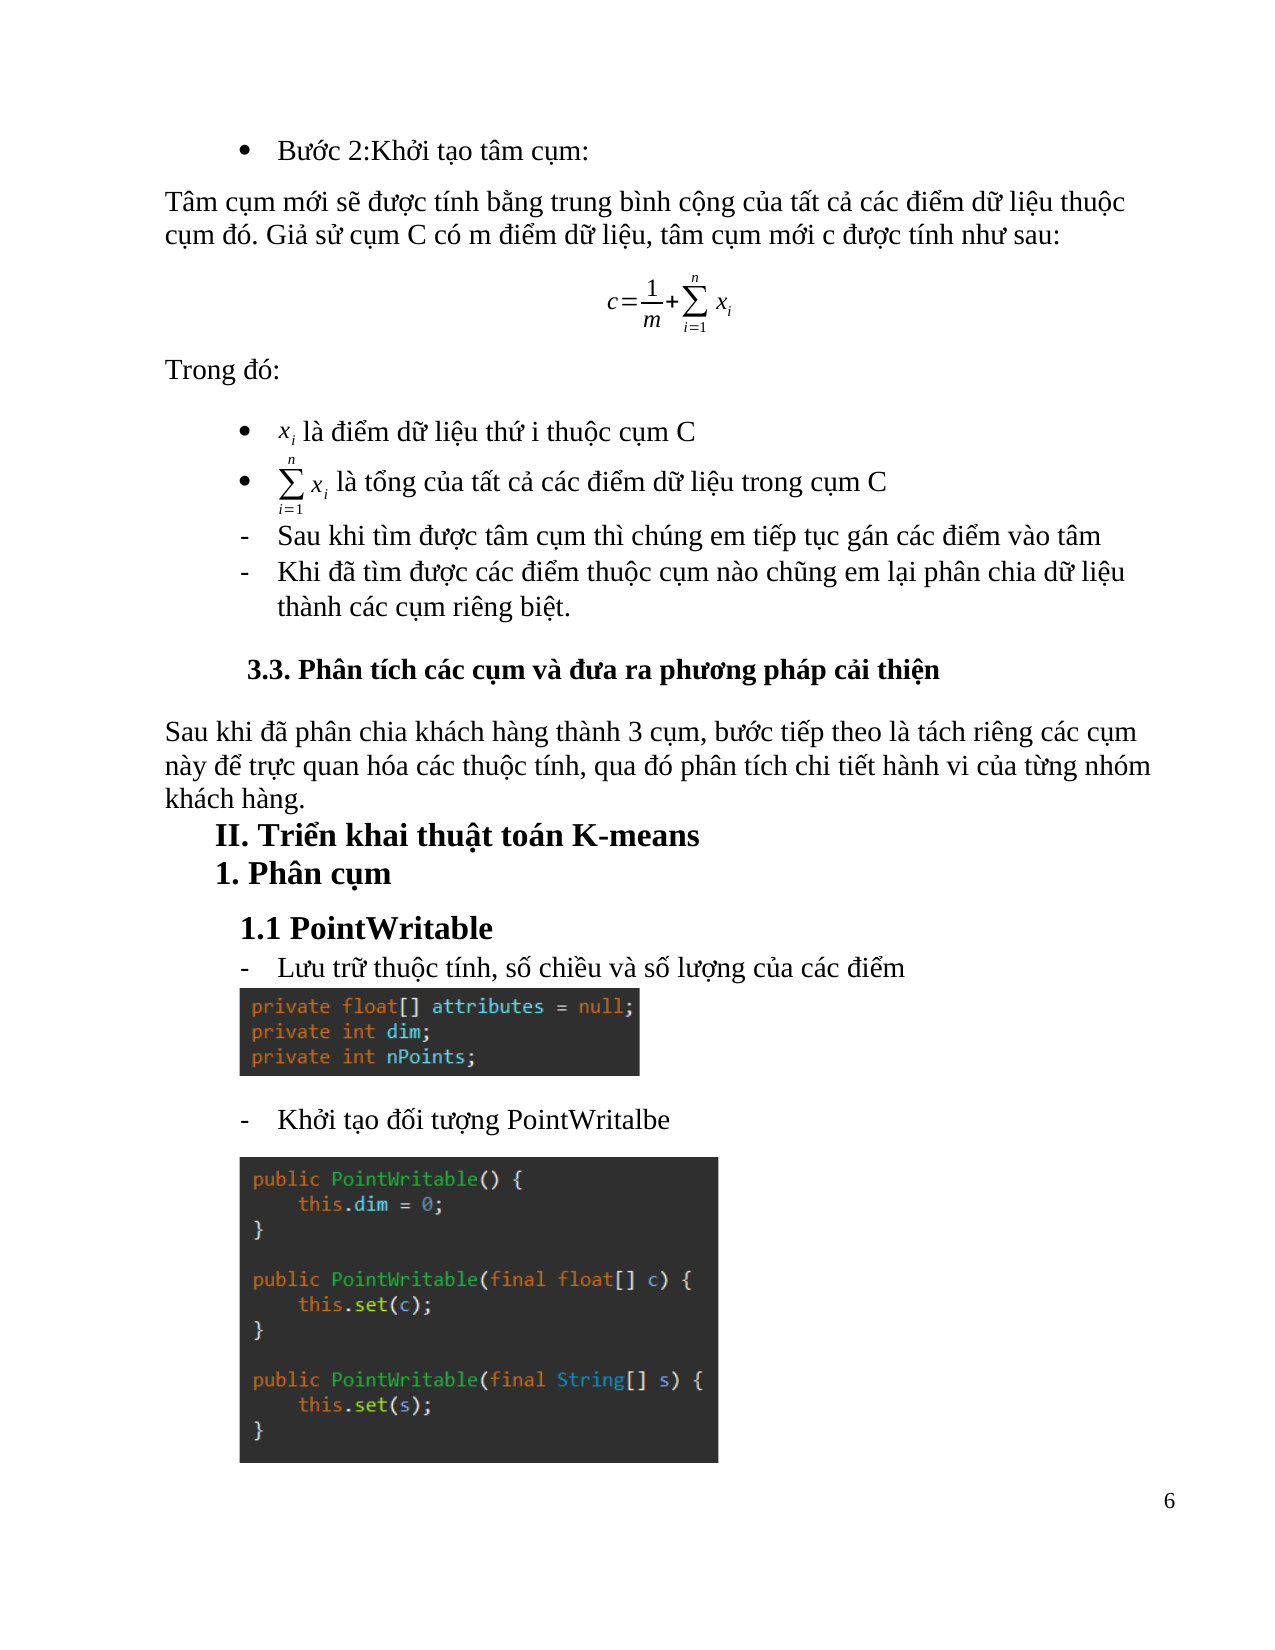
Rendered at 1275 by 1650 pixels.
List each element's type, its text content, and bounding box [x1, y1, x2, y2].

text Sau khi đã phân chia khách hàng thành 3 cụm, bước tiếp theo là tách riêng các cụm này để trực quan hóa các thuộc tính, qua đó phân tích chi tiết hành vi của từng nhóm khách hàng. [164, 714, 1175, 815]
text Trong đó: [164, 352, 1175, 385]
list Khi đã tìm được các điểm thuộc cụm nào chũng em lại phân chia dữ liệu thành các cụm riêng biệt. [239, 553, 1175, 623]
picture [239, 1157, 719, 1463]
list 1.1 PointWritable [239, 909, 1175, 947]
list Sau khi tìm được tâm cụm thì chúng em tiếp tục gán các điểm vào tâm [239, 518, 1175, 553]
list Lưu trữ thuộc tính, số chiều và số lượng của các điểm [239, 950, 1175, 986]
list Khởi tạo đối tượng PointWritalbe [239, 1102, 1175, 1138]
text Tâm cụm mới sẽ được tính bằng trung bình cộng của tất cả các điểm dữ liệu thuộc cụm đó. Giả sử cụm C có m điểm dữ liệu, tâm cụm mới c được tính như sau: [164, 184, 1175, 251]
subtitle 1. Phân cụm [214, 853, 1175, 892]
list Bước 2:Khởi tạo tâm cụm: [239, 133, 1175, 167]
text 3.3. Phân tích các cụm và đưa ra phương pháp cải thiện [239, 652, 1175, 685]
subtitle II. Triển khai thuật toán K-means [214, 815, 1175, 853]
list là điểm dữ liệu thứ i thuộc cụm C [239, 414, 1175, 451]
picture [239, 988, 640, 1076]
list là tổng của tất cả các điểm dữ liệu trong cụm C [239, 451, 1175, 518]
